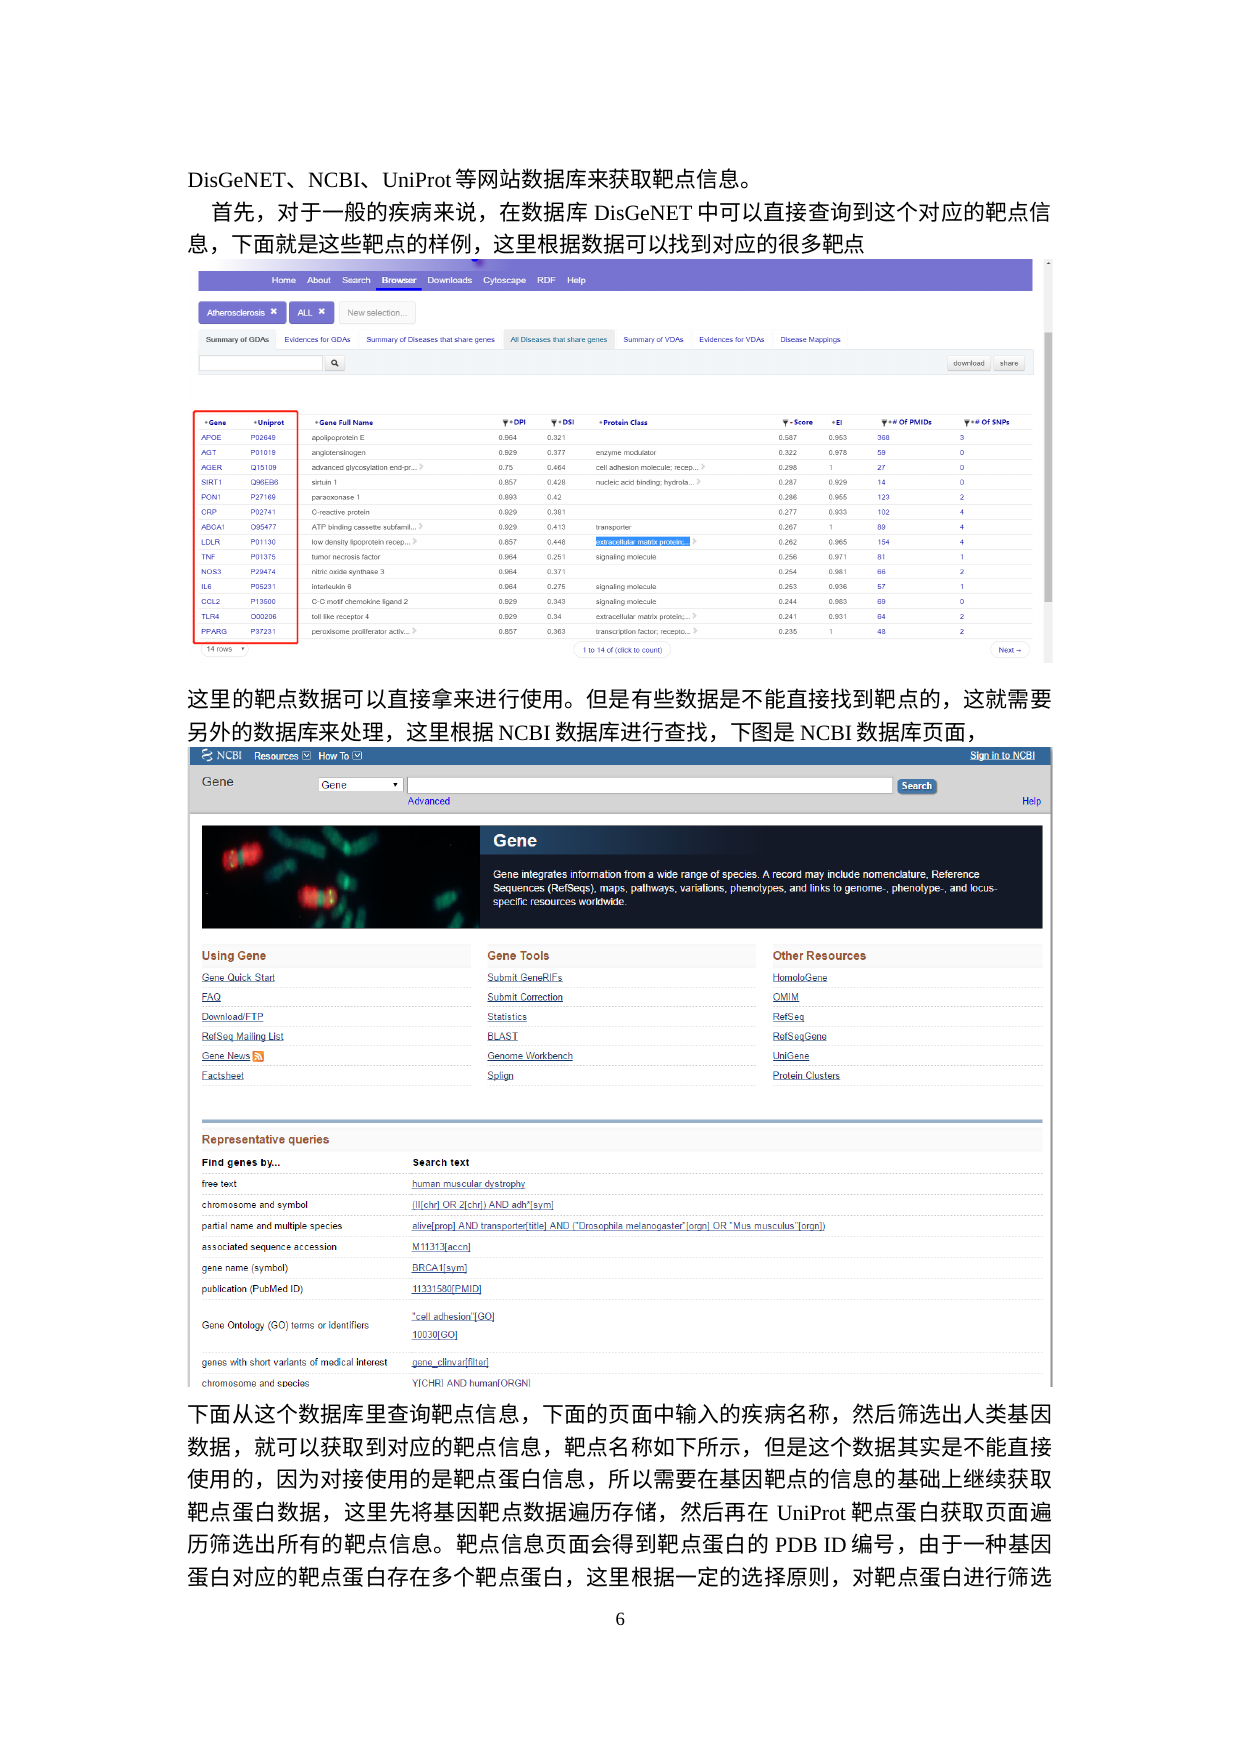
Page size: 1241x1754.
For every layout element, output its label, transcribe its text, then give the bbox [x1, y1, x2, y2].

text DisGeNET、NCBI、UniProt等网站数据库来获取靶点信息。 [187, 162, 1053, 194]
text 首先，对于一般的疾病来说，在数据库DisGeNET中可以直接查询到这个对应的靶点信息，下面就是这些靶点的样例，这里根据数据可以找到对应的很多靶点 [187, 194, 1053, 259]
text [187, 1397, 1053, 1592]
picture [187, 259, 1053, 663]
picture [187, 747, 1053, 1387]
text 这里的靶点数据可以直接拿来进行使用。但是有些数据是不能直接找到靶点的，这就需要另外的数据库来处理，这里根据NCBI数据库进行查找，下图是NCBI数据库页面， [187, 682, 1053, 747]
